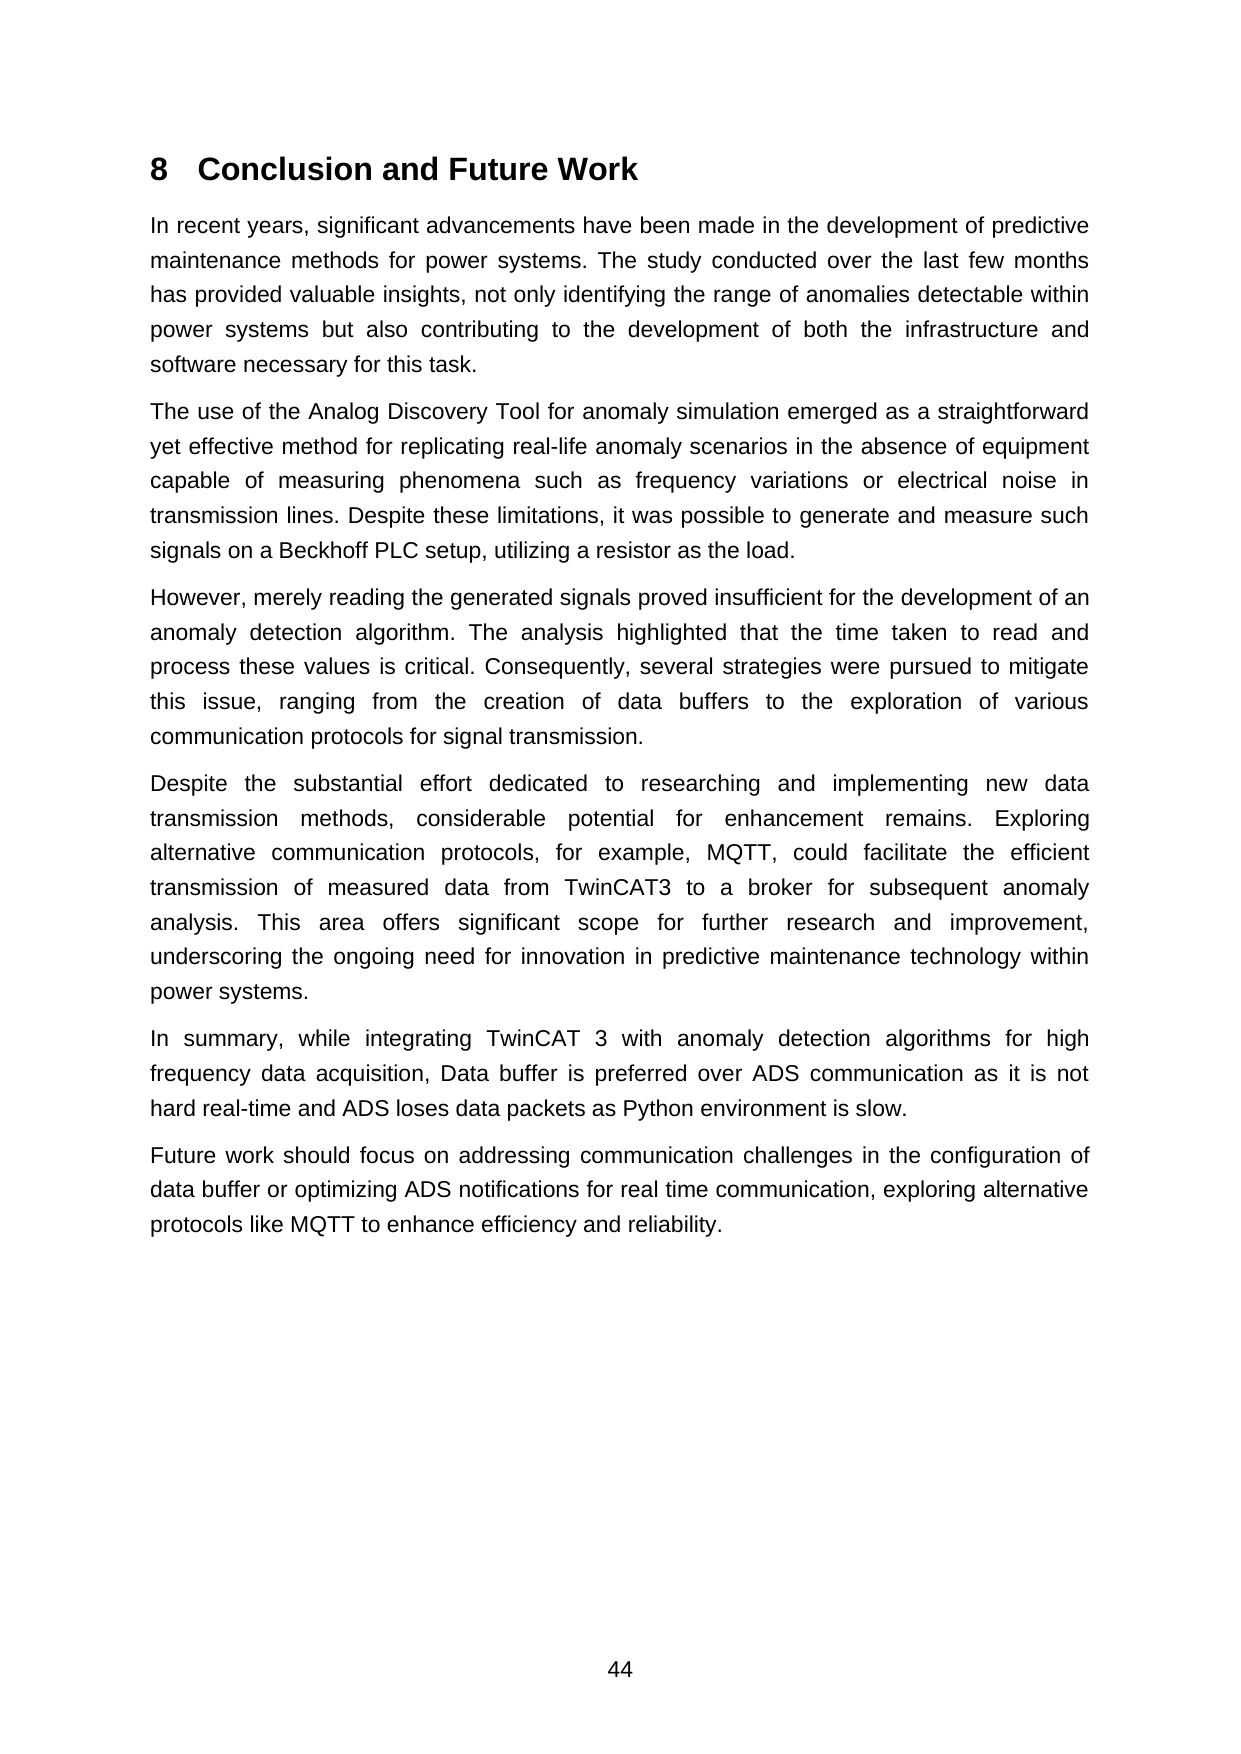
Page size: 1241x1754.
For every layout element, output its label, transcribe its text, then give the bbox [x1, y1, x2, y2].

text In recent years, significant advancements have been made in the development of predictive maintenance methods for power systems. The study conducted over the last few months has provided valuable insights, not only identifying the range of anomalies detectable within power systems but also contributing to the development of both the infrastructure and software necessary for this task. [150, 212, 1090, 377]
text Despite the substantial effort dedicated to researching and implementing new data transmission methods, considerable potential for enhancement remains. Exploring alternative communication protocols, for example, MQTT, could facilitate the efficient transmission of measured data from TwinCAT3 to a broker for subsequent anomaly analysis. This area offers significant scope for further research and improvement, underscoring the ongoing need for innovation in predictive maintenance technology within power systems. [150, 770, 1090, 1004]
text However, merely reading the generated signals proved insufficient for the development of an anomaly detection algorithm. The analysis highlighted that the time taken to read and process these values is critical. Consequently, several strategies were pursued to mitigate this issue, ranging from the creation of data buffers to the exploration of various communication protocols for signal transmission. [150, 584, 1090, 749]
text Future work should focus on addressing communication challenges in the configuration of data buffer or optimizing ADS notifications for real time communication, exploring alternative protocols like MQTT to enhance efficiency and reliability. [150, 1142, 1090, 1237]
subtitle Conclusion and Future Work [150, 150, 1090, 187]
text The use of the Analog Discovery Tool for anomaly simulation emerged as a straightforward yet effective method for replicating real-life anomaly scenarios in the absence of equipment capable of measuring phenomena such as frequency variations or electrical noise in transmission lines. Despite these limitations, it was possible to generate and measure such signals on a Beckhoff PLC setup, utilizing a resistor as the load. [150, 398, 1090, 563]
text In summary, while integrating TwinCAT 3 with anomaly detection algorithms for high frequency data acquisition, Data buffer is preferred over ADS communication as it is not hard real-time and ADS loses data packets as Python environment is slow. [150, 1025, 1090, 1121]
